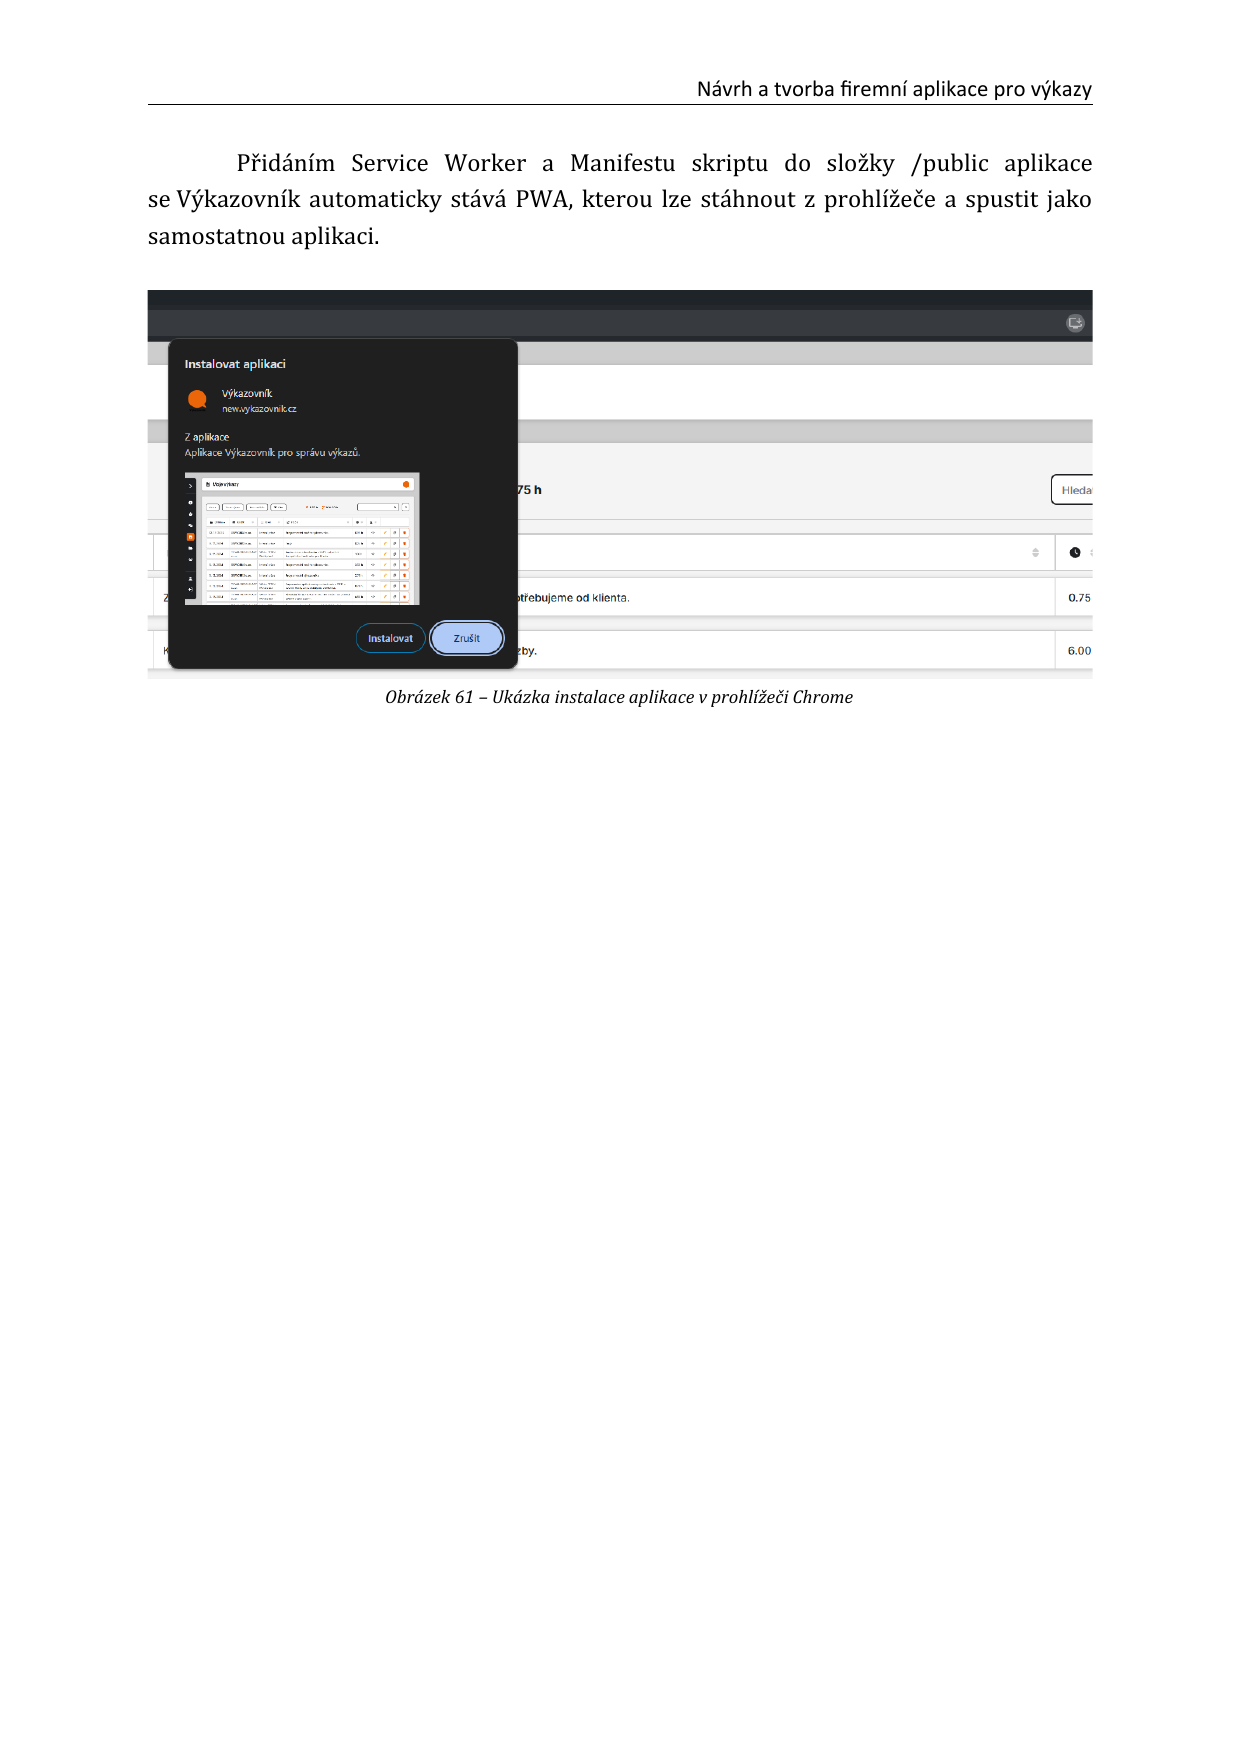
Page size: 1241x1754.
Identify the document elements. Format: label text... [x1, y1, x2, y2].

picture [147, 290, 1093, 679]
text Přidáním Service Worker a Manifestu skriptu do složky /public aplikace se Výkazovník automaticky stává PWA, kterou lze stáhnout z prohlížeče a spustit jako samostatnou aplikaci. [148, 148, 1093, 250]
